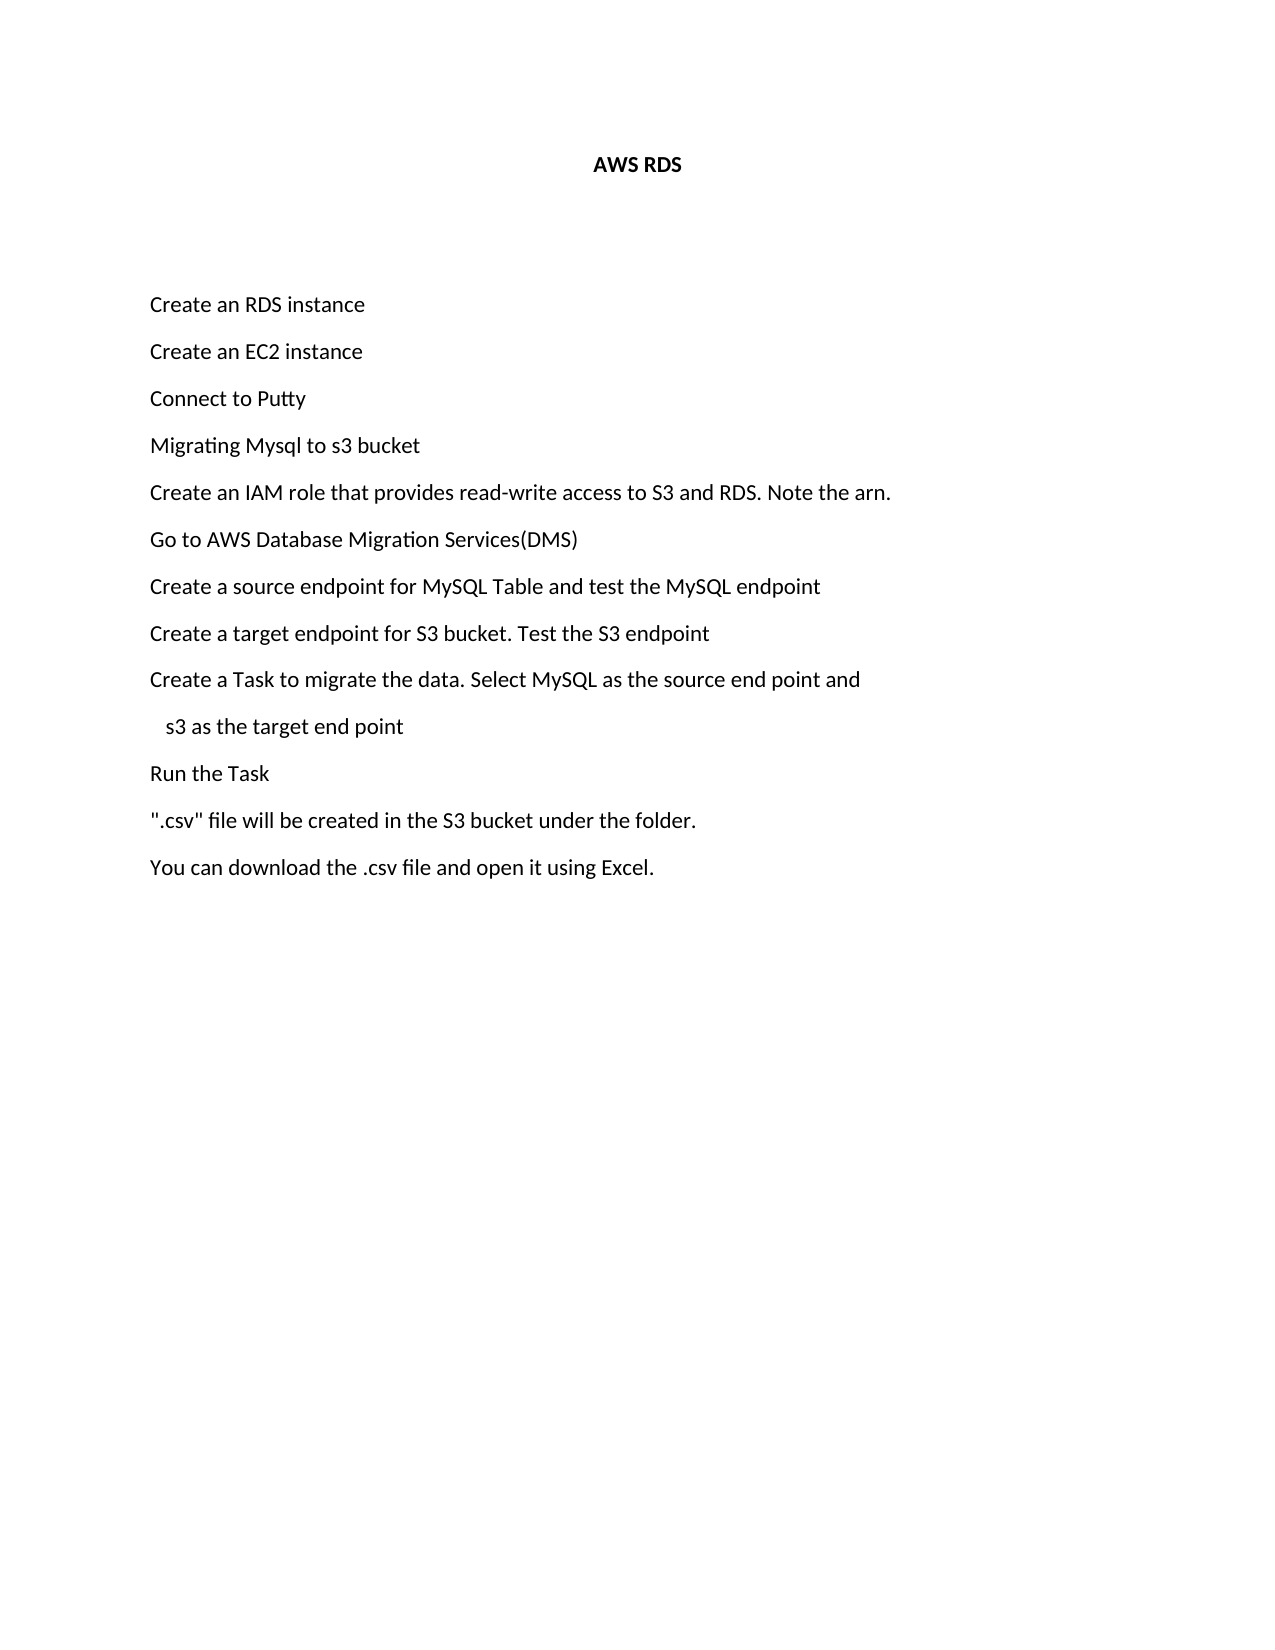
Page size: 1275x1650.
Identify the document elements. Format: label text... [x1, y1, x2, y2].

text Create a target endpoint for S3 bucket. Test the S3 endpoint [150, 619, 1125, 647]
text s3 as the target end point [150, 712, 1125, 741]
text Create a Task to migrate the data. Select MySQL as the source end point and [150, 666, 1125, 694]
text Migrating Mysql to s3 bucket [150, 431, 1125, 459]
text AWS RDS [150, 150, 1125, 178]
text Create a source endpoint for MySQL Table and test the MySQL endpoint [150, 572, 1125, 600]
text Run the Task [150, 759, 1125, 787]
text Create an IAM role that provides read-write access to S3 and RDS. Note the arn. [150, 478, 1125, 506]
text Create an RDS instance [150, 291, 1125, 319]
text Connect to Putty [150, 384, 1125, 412]
text Go to AWS Database Migration Services(DMS) [150, 525, 1125, 553]
text You can download the .csv file and open it using Excel. [150, 853, 1125, 881]
text ".csv" file will be created in the S3 bucket under the folder. [150, 806, 1125, 834]
text Create an EC2 instance [150, 337, 1125, 366]
